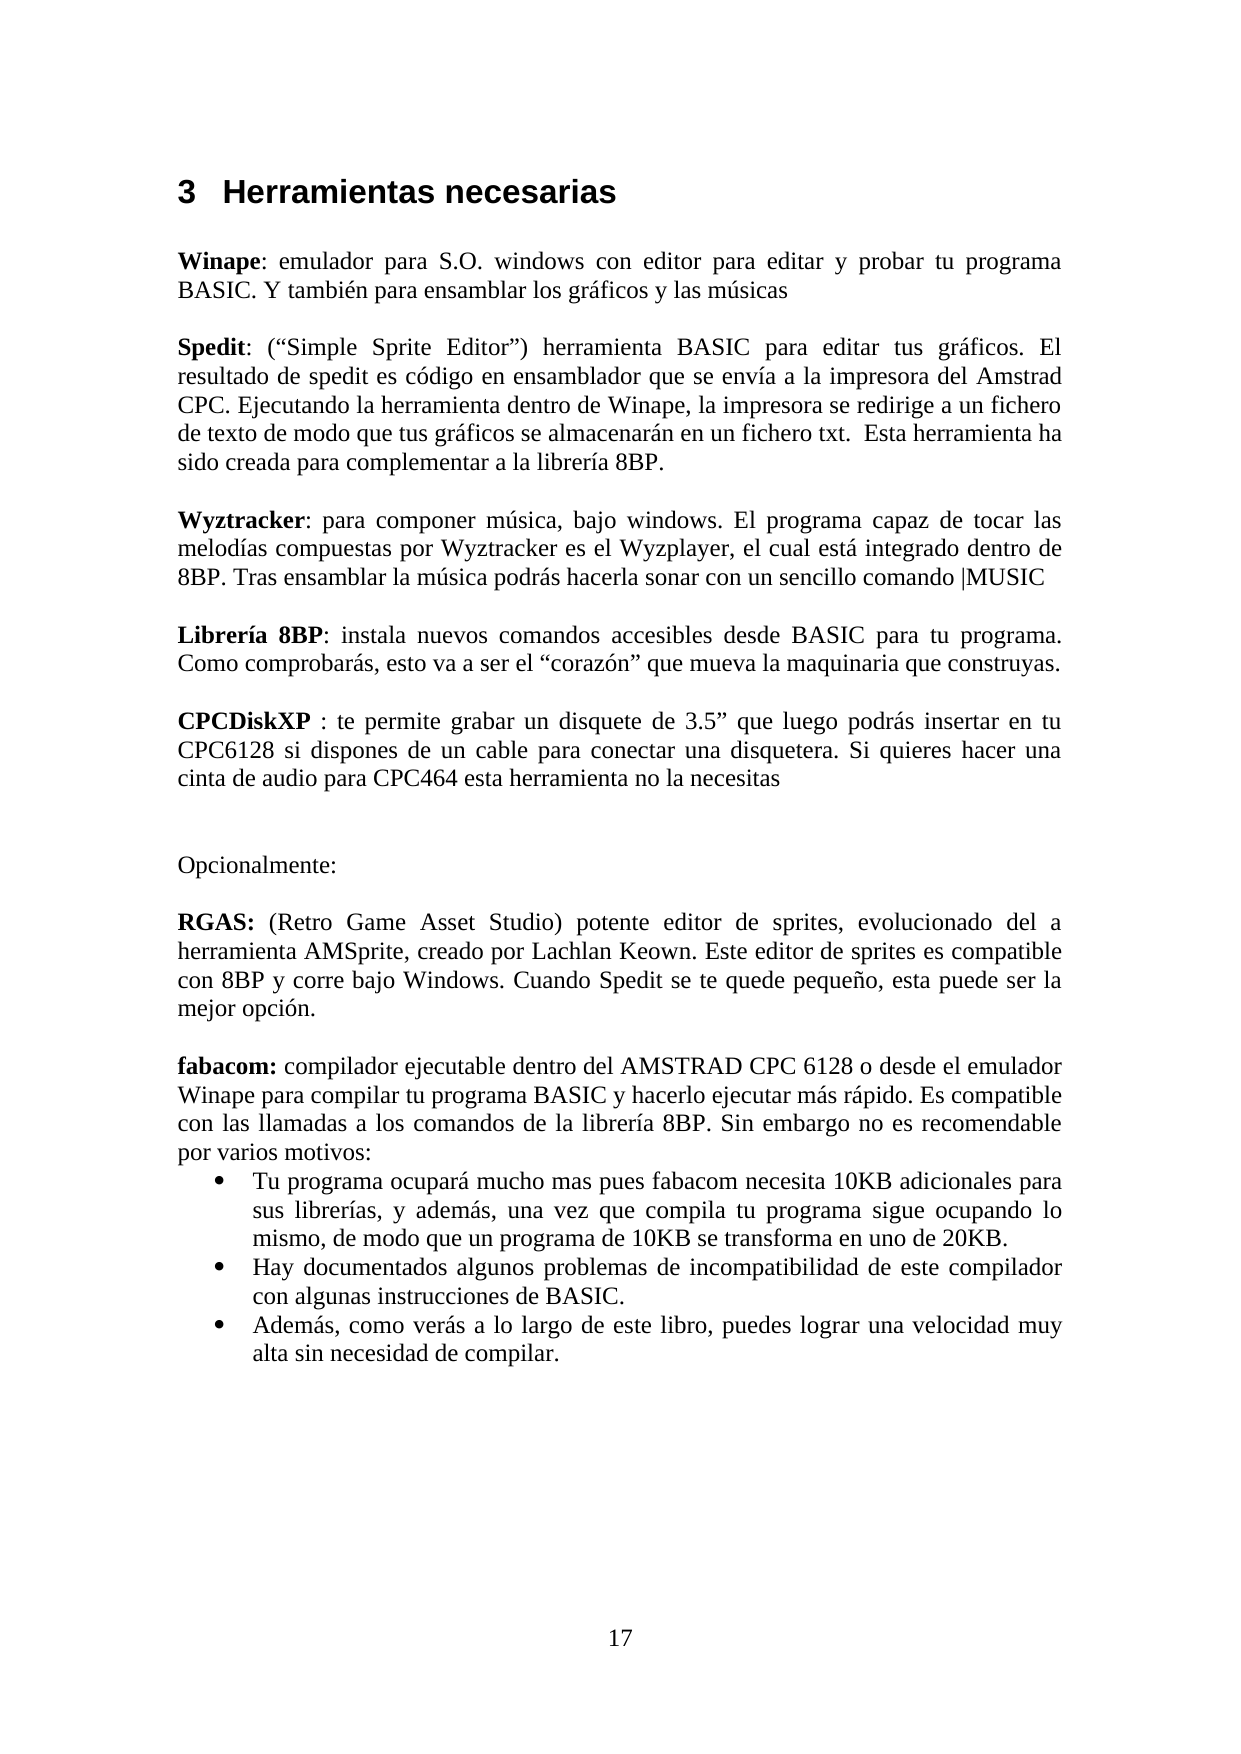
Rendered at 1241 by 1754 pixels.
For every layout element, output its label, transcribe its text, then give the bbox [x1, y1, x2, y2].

text RGAS: (Retro Game Asset Studio) potente editor de sprites, evolucionado del a herramienta AMSprite, creado por Lachlan Keown. Este editor de sprites es compatible con 8BP y corre bajo Windows. Cuando Spedit se te quede pequeño, esta puede ser la mejor opción. [177, 907, 1063, 1022]
text Opcionalmente: [177, 850, 1063, 878]
text CPCDiskXP : te permite grabar un disquete de 3.5” que luego podrás insertar en tu CPC6128 si dispones de un cable para conectar una disquetera. Si quieres hacer una cinta de audio para CPC464 esta herramienta no la necesitas [177, 706, 1063, 792]
text Spedit: (“Simple Sprite Editor”) herramienta BASIC para editar tus gráficos. El resultado de spedit es código en ensamblador que se envía a la impresora del Amstrad CPC. Ejecutando la herramienta dentro de Winape, la impresora se redirige a un fichero de texto de modo que tus gráficos se almacenarán en un fichero txt. Esta herramienta ha sido creada para complementar a la librería 8BP. [177, 332, 1063, 476]
subtitle Herramientas necesarias [177, 173, 1063, 211]
text Librería 8BP: instala nuevos comandos accesibles desde BASIC para tu programa. Como comprobarás, esto va a ser el “corazón” que mueva la maquinaria que construyas. [177, 620, 1063, 677]
list Además, como verás a lo largo de este libro, puedes lograr una velocidad muy alta sin necesidad de compilar. [215, 1310, 1063, 1367]
text Wyztracker: para componer música, bajo windows. El programa capaz de tocar las melodías compuestas por Wyztracker es el Wyzplayer, el cual está integrado dentro de 8BP. Tras ensamblar la música podrás hacerla sonar con un sencillo comando |MUSIC [177, 505, 1063, 591]
list Tu programa ocupará mucho mas pues fabacom necesita 10KB adicionales para sus librerías, y además, una vez que compila tu programa sigue ocupando lo mismo, de modo que un programa de 10KB se transforma en uno de 20KB. [215, 1166, 1063, 1252]
text fabacom: compilador ejecutable dentro del AMSTRAD CPC 6128 o desde el emulador Winape para compilar tu programa BASIC y hacerlo ejecutar más rápido. Es compatible con las llamadas a los comandos de la librería 8BP. Sin embargo no es recomendable por varios motivos: [177, 1051, 1063, 1166]
text Winape: emulador para S.O. windows con editor para editar y probar tu programa BASIC. Y también para ensamblar los gráficos y las músicas [177, 246, 1063, 303]
list Hay documentados algunos problemas de incompatibilidad de este compilador con algunas instrucciones de BASIC. [215, 1252, 1063, 1310]
